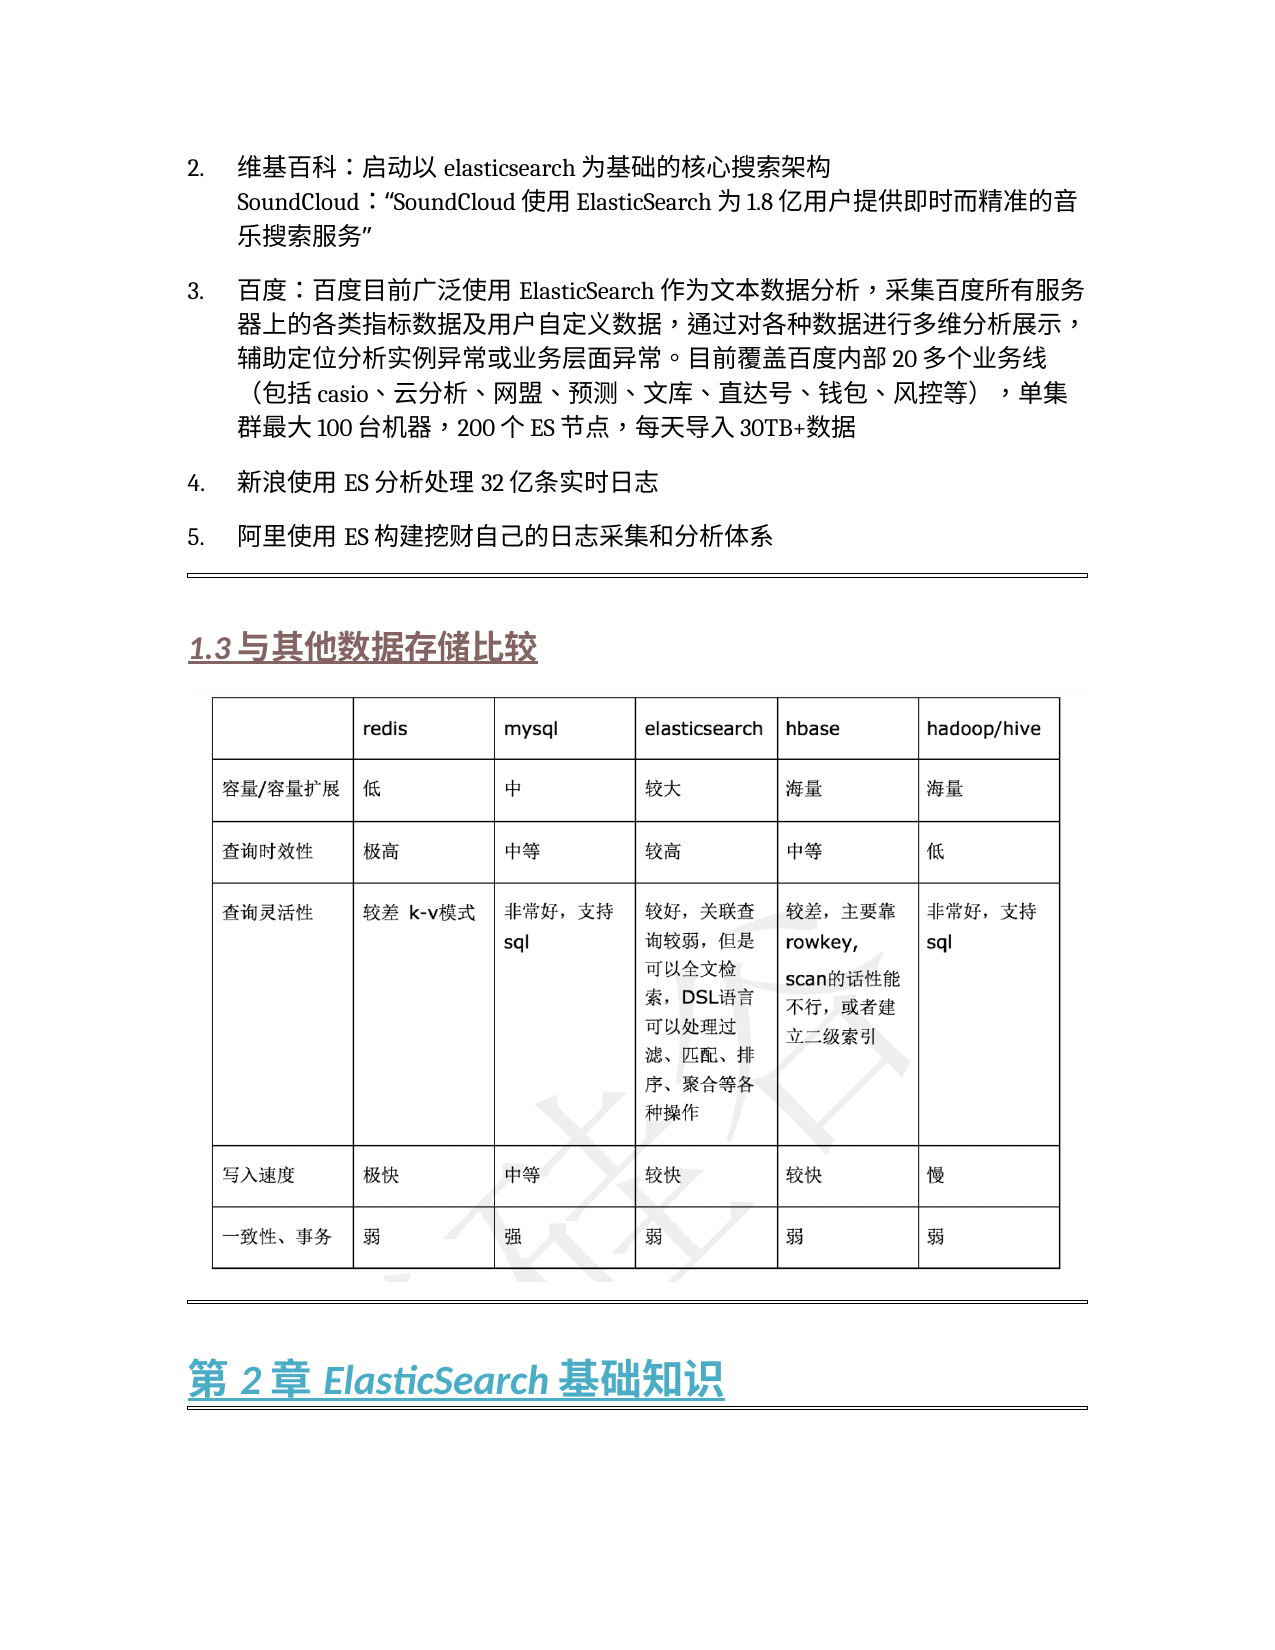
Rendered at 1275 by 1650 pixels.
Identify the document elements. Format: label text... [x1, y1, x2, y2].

subtitle 第 2 章 ElasticSearch 基础知识 [187, 1350, 1087, 1406]
list 新浪使用 ES 分析处理 32 亿条实时日志 [187, 464, 1087, 498]
list 阿里使用 ES 构建挖财自己的日志采集和分析体系 [187, 519, 1087, 553]
picture [187, 687, 1088, 1282]
subtitle 1.3 与其他数据存储比较 [187, 623, 1087, 669]
list 维基百科：启动以 elasticsearch 为基础的核心搜索架构SoundCloud：“SoundCloud使用ElasticSearch为1.8亿用户提供即时而精准的音乐搜索服务” [187, 150, 1087, 252]
list 百度：百度目前广泛使用 ElasticSearch 作为文本数据分析，采集百度所有服务器上的各类指标数据及用户自定义数据，通过对各种数据进行多维分析展示，辅助定位分析实例异常或业务层面异常。目前覆盖百度内部20多个业务线（包括casio、云分析、网盟、预测、文库、直达号、钱包、风控等），单集群最大100台机器，200个ES节点，每天导入30TB+数据 [187, 273, 1087, 443]
